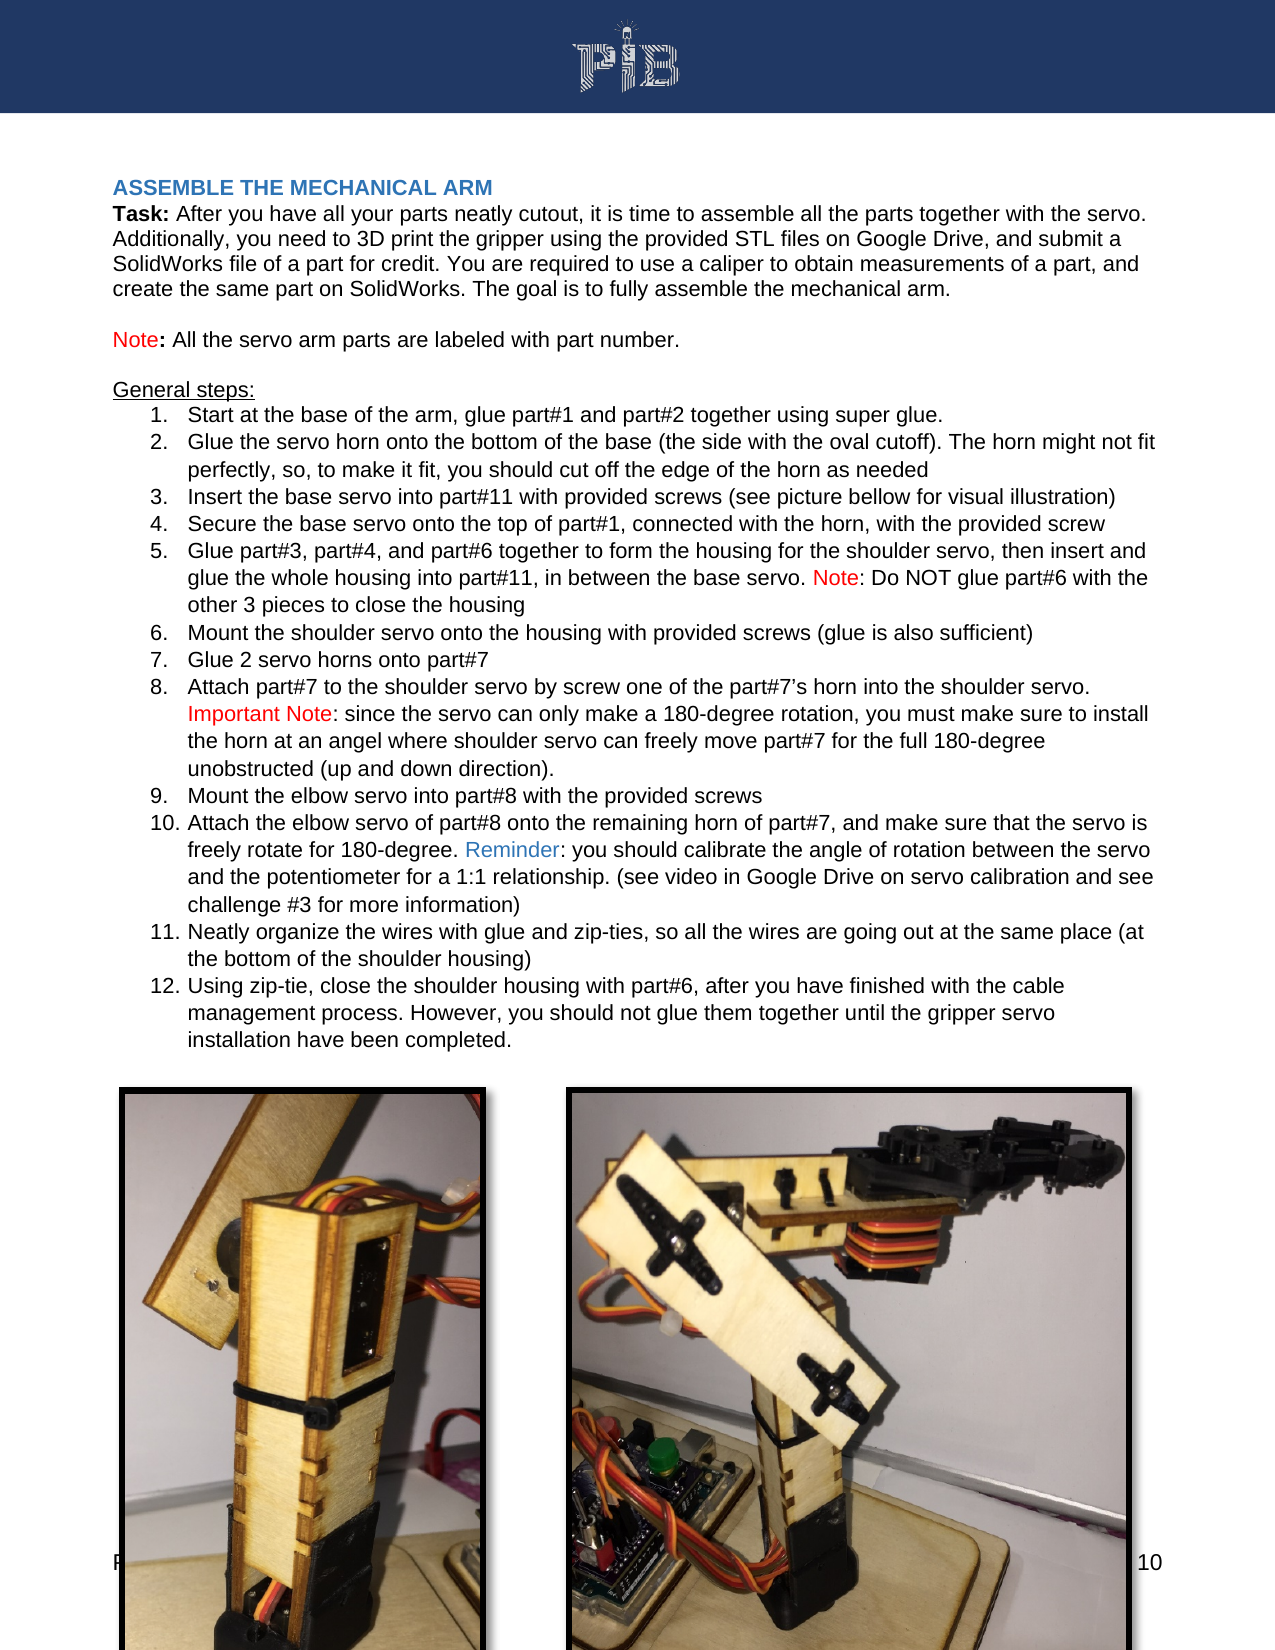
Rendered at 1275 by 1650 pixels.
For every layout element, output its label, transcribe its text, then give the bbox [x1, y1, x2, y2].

text Note: All the servo arm parts are labeled with part number. [112, 326, 1162, 352]
list Glue 2 servo horns onto part#7 [150, 647, 1162, 672]
list Using zip-tie, close the shoulder housing with part#6, after you have finished with the cable management process. However, you should not glue them together until the gripper servo installation have been completed. [150, 973, 1162, 1053]
list Neatly organize the wires with glue and zip-ties, so all the wires are going out at the same place (at the bottom of the shoulder housing) [150, 919, 1162, 971]
list Secure the base servo onto the top of part#1, connected with the horn, with the provided screw [150, 511, 1162, 536]
list Attach part#7 to the shoulder servo by screw one of the part#7’s horn into the shoulder servo. Important Note: since the servo can only make a 180-degree rotation, you must make sure to install the horn at an angel where shoulder servo can freely move part#7 for the full 180-degree unobstructed (up and down direction). [150, 674, 1162, 781]
list Mount the shoulder servo onto the housing with provided screws (glue is also sufficient) [150, 619, 1162, 645]
list Glue part#3, part#4, and part#6 together to form the housing for the shoulder servo, then insert and glue the whole housing into part#11, in between the base servo. Note: Do NOT glue part#6 with the other 3 pieces to close the housing [150, 538, 1162, 618]
picture [572, 1093, 1126, 1650]
picture [571, 19, 680, 93]
list Start at the base of the arm, glue part#1 and part#2 together using super glue. [150, 402, 1162, 427]
picture [125, 1094, 480, 1650]
list Mount the elbow servo into part#8 with the provided screws [150, 783, 1162, 808]
text General steps: [112, 377, 1162, 402]
text ASSEMBLE THE MECHANICAL ARM [112, 175, 1162, 200]
list Insert the base servo into part#11 with provided screws (see picture bellow for visual illustration) [150, 484, 1162, 509]
text Task: After you have all your parts neatly cutout, it is time to assemble all the parts together with the servo. Additionally, you need to 3D print the gripper using the provided STL files on Google Drive, and submit a SolidWorks file of a part for credit. You are required to use a caliper to obtain measurements of a part, and create the same part on SolidWorks. The goal is to fully assemble the mechanical arm. [112, 200, 1162, 301]
list Glue the servo horn onto the bottom of the base (the side with the oval cutoff). The horn might not fit perfectly, so, to make it fit, you should cut off the edge of the horn as needed [150, 429, 1162, 482]
list Attach the elbow servo of part#8 onto the remaining horn of part#7, and make sure that the servo is freely rotate for 180-degree. Reminder: you should calibrate the angle of rotation between the servo and the potentiometer for a 1:1 relationship. (see video in Google Drive on servo calibration and see challenge #3 for more information) [150, 810, 1162, 917]
